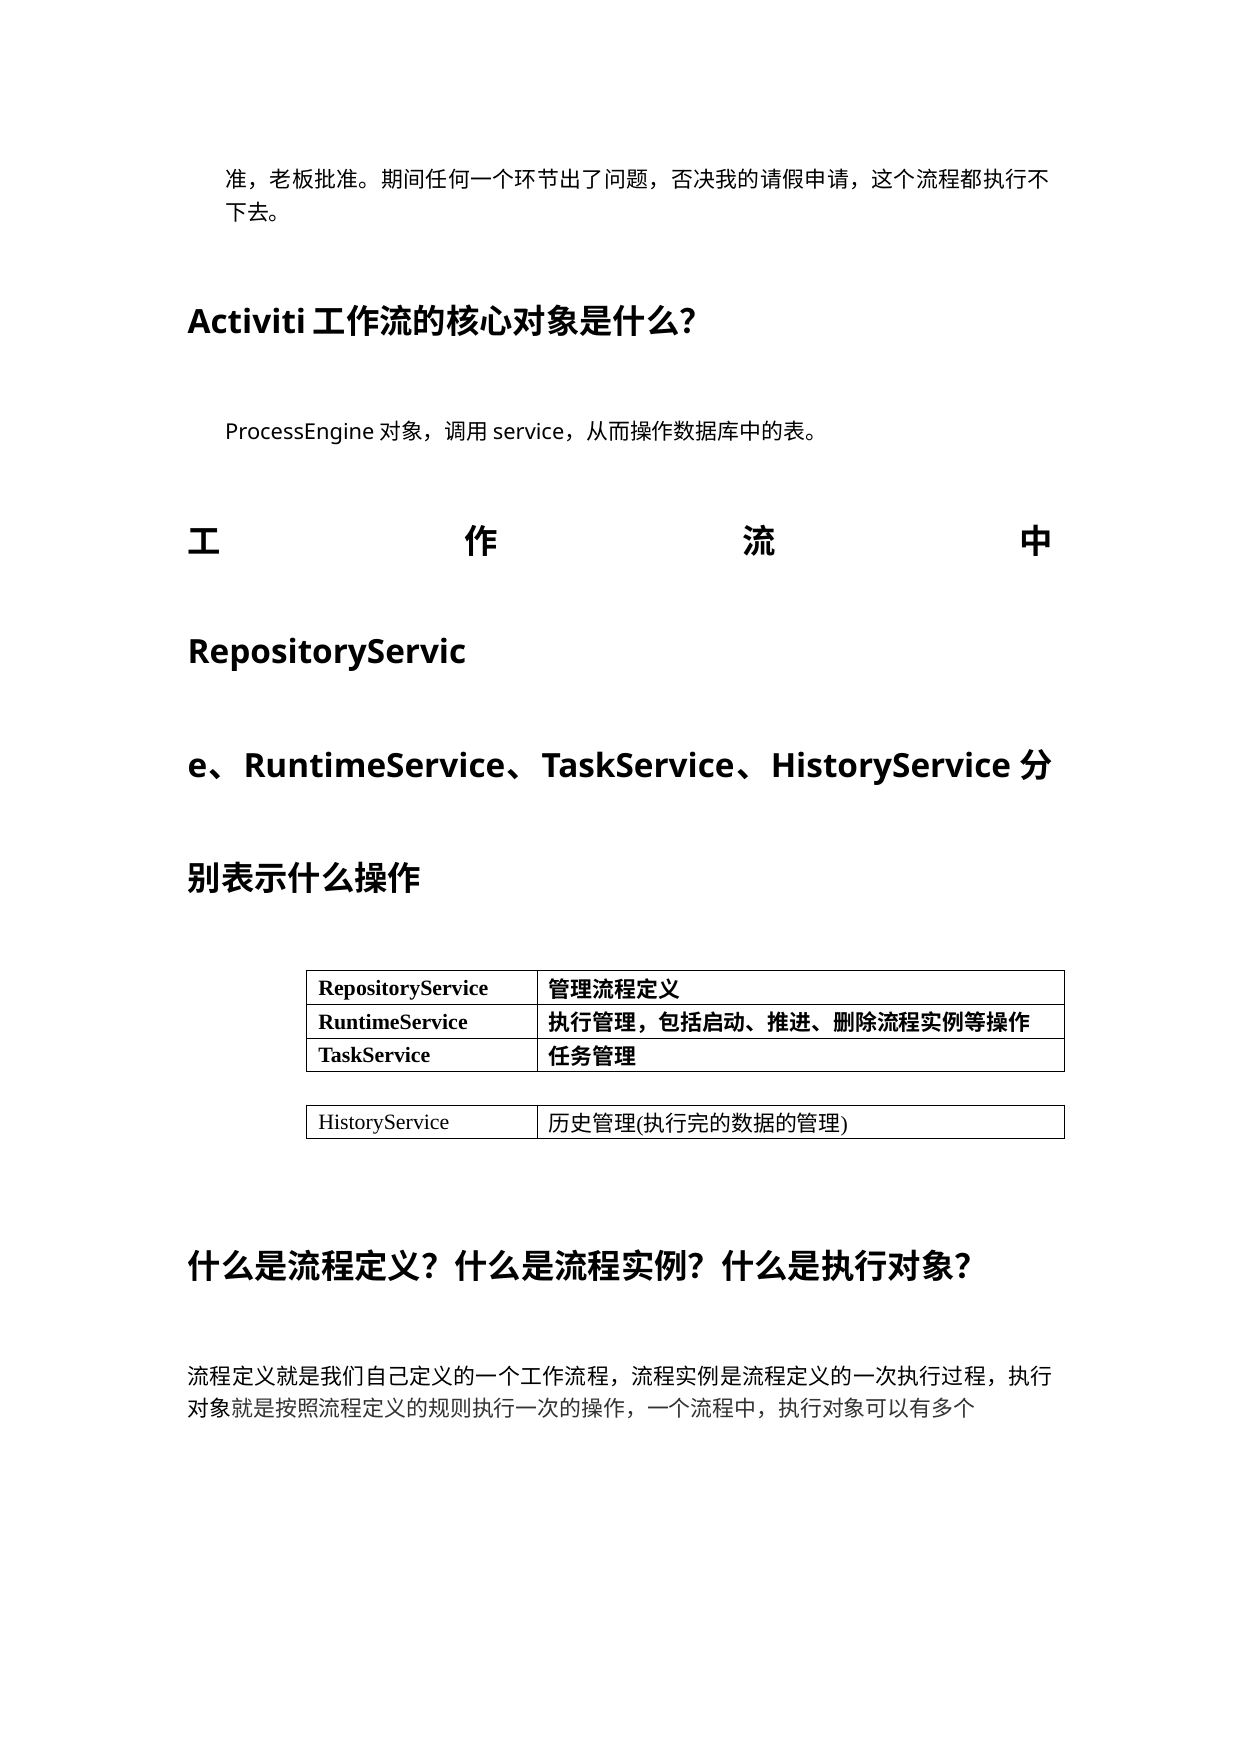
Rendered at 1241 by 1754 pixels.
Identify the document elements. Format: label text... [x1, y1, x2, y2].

list ProcessEngine对象，调用service，从而操作数据库中的表。 [225, 414, 1053, 446]
table_header 历史管理(执行完的数据的管理) [538, 1106, 1064, 1138]
table_cell RuntimeService [307, 1005, 537, 1037]
table_cell 任务管理 [538, 1039, 1064, 1071]
subtitle Activiti工作流的核心对象是什么？ [187, 287, 1053, 352]
table_header 管理流程定义 [538, 971, 1064, 1004]
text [225, 162, 1053, 227]
subtitle 工作流中RepositoryService、RuntimeService、TaskService、HistoryService分别表示什么操作 [187, 506, 1053, 908]
table_cell 执行管理，包括启动、推进、删除流程实例等操作 [538, 1005, 1064, 1037]
text 流程定义就是我们自己定义的一个工作流程，流程实例是流程定义的一次执行过程，执行对象就是按照流程定义的规则执行一次的操作，一个流程中，执行对象可以有多个 [187, 1358, 1053, 1423]
table_header RepositoryService [307, 971, 537, 1004]
subtitle 什么是流程定义？什么是流程实例？什么是执行对象？ [187, 1231, 1053, 1296]
table_cell TaskService [307, 1039, 537, 1071]
table_header HistoryService [307, 1106, 537, 1138]
